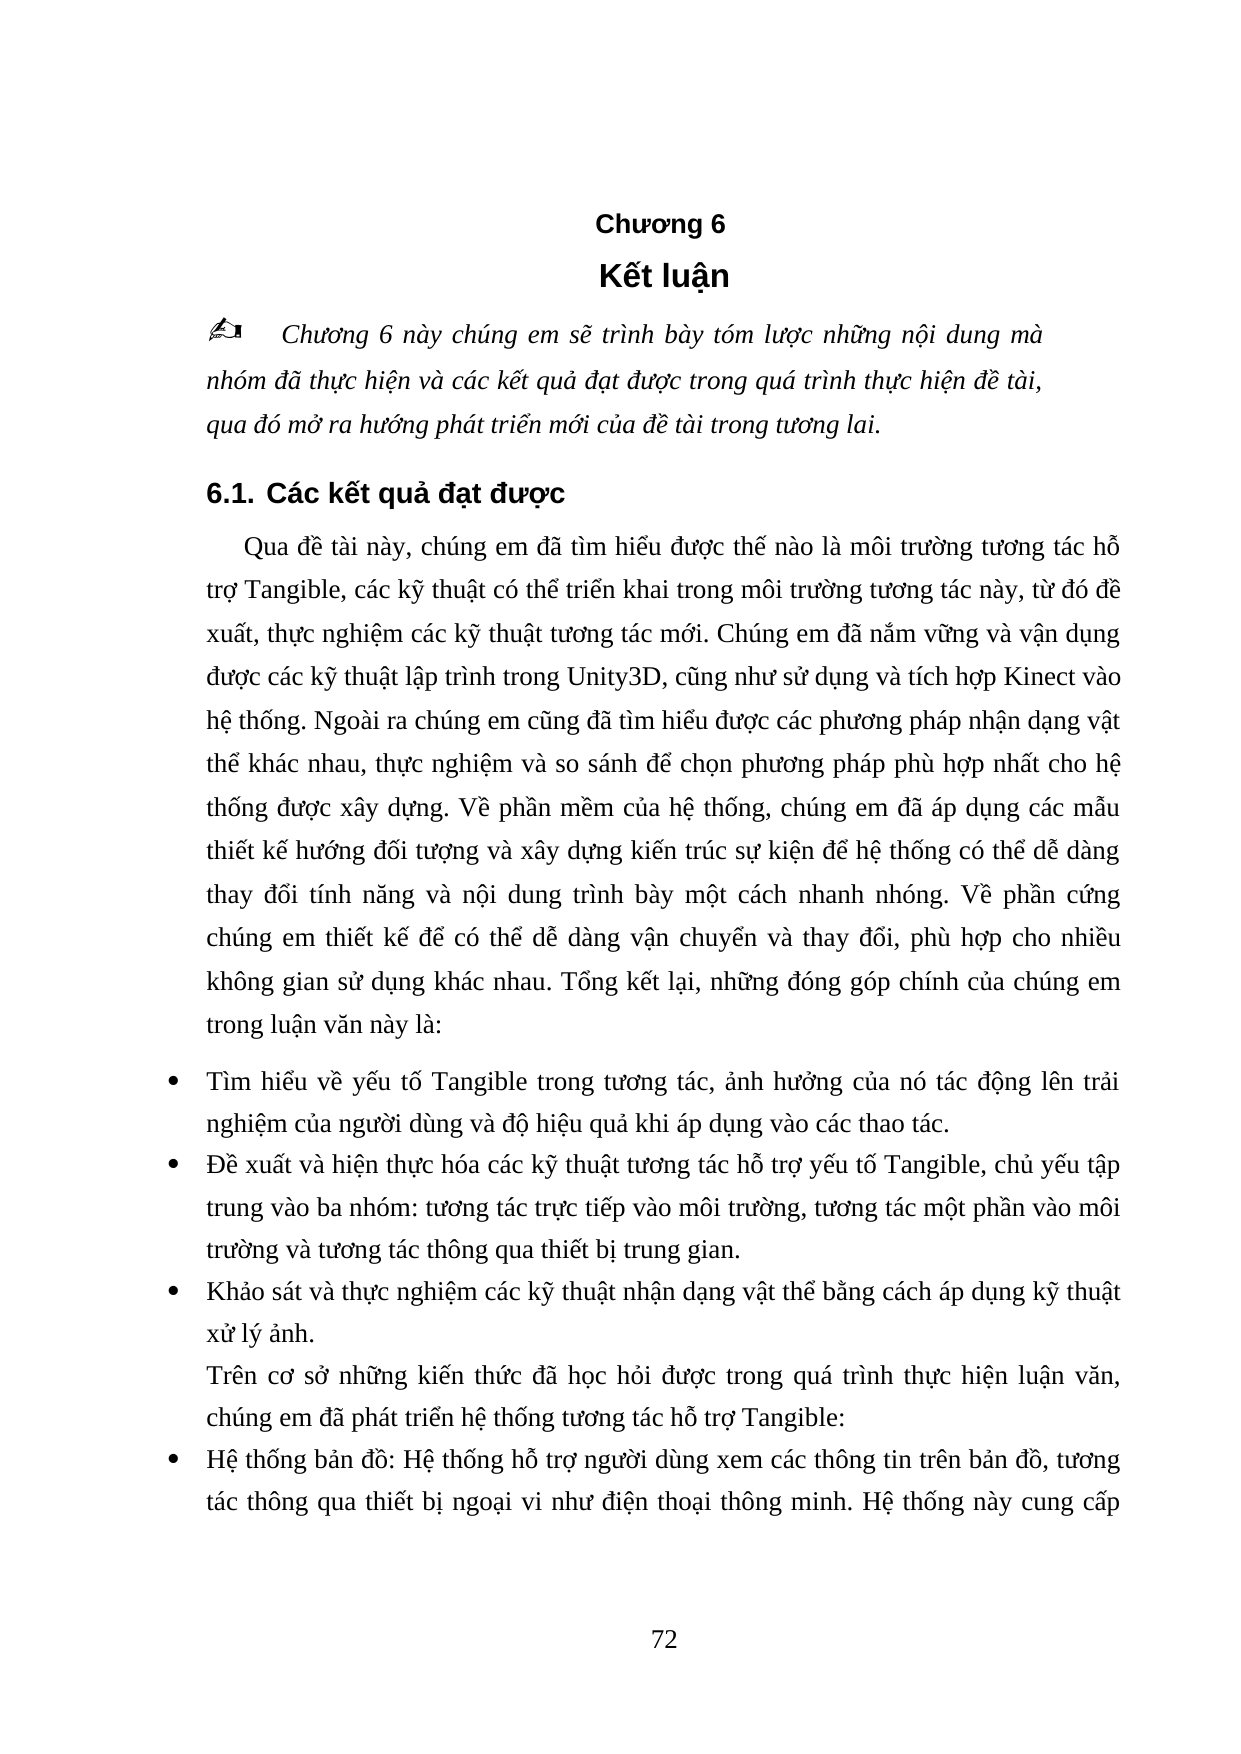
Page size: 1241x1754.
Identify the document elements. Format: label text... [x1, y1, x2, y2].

text Chương 6 này chúng em sẽ trình bày tóm lược những nội dung mà nhóm đã thực hiện và các kết quả đạt được trong quá trình thực hiện đề tài, qua đó mở ra hướng phát triển mới của đề tài trong tương lai. [206, 316, 1047, 439]
text Đề xuất và hiện thực hóa các kỹ thuật tương tác hỗ trợ yếu tố Tangible, chủ yếu tập trung vào ba nhóm: tương tác trực tiếp vào môi trường, tương tác một phần vào môi trường và tương tác thông qua thiết bị trung gian. [169, 1149, 1122, 1264]
list Trên cơ sở những kiến thức đã học hỏi được trong quá trình thực hiện luận văn, chúng em đã phát triển hệ thống tương tác hỗ trợ Tangible: [206, 1359, 1122, 1432]
text Qua đề tài này, chúng em đã tìm hiểu được thế nào là môi trường tương tác hỗ trợ Tangible, các kỹ thuật có thể triển khai trong môi trường tương tác này, từ đó đề xuất, thực nghiệm các kỹ thuật tương tác mới. Chúng em đã nắm vững và vận dụng được các kỹ thuật lập trình trong Unity3D, cũng như sử dụng và tích hợp Kinect vào hệ thống. Ngoài ra chúng em cũng đã tìm hiểu được các phương pháp nhận dạng vật thể khác nhau, thực nghiệm và so sánh để chọn phương pháp phù hợp nhất cho hệ thống được xây dựng. Về phần mềm của hệ thống, chúng em đã áp dụng các mẫu thiết kế hướng đối tượng và xây dựng kiến trúc sự kiện để hệ thống có thể dễ dàng thay đổi tính năng và nội dung trình bày một cách nhanh nhóng. Về phần cứng chúng em thiết kế để có thể dễ dàng vận chuyển và thay đổi, phù hợp cho nhiều không gian sử dụng khác nhau. Tổng kết lại, những đóng góp chính của chúng em trong luận văn này là: [206, 529, 1122, 1040]
subtitle Các kết quả đạt được [206, 476, 1122, 510]
text Tìm hiểu về yếu tố Tangible trong tương tác, ảnh hưởng của nó tác động lên trải nghiệm của người dùng và độ hiệu quả khi áp dụng vào các thao tác. [169, 1064, 1122, 1138]
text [169, 1443, 1122, 1516]
text Khảo sát và thực nghiệm các kỹ thuật nhận dạng vật thể bằng cách áp dụng kỹ thuật xử lý ảnh. [169, 1275, 1122, 1348]
subtitle Kết luận [206, 202, 1122, 294]
